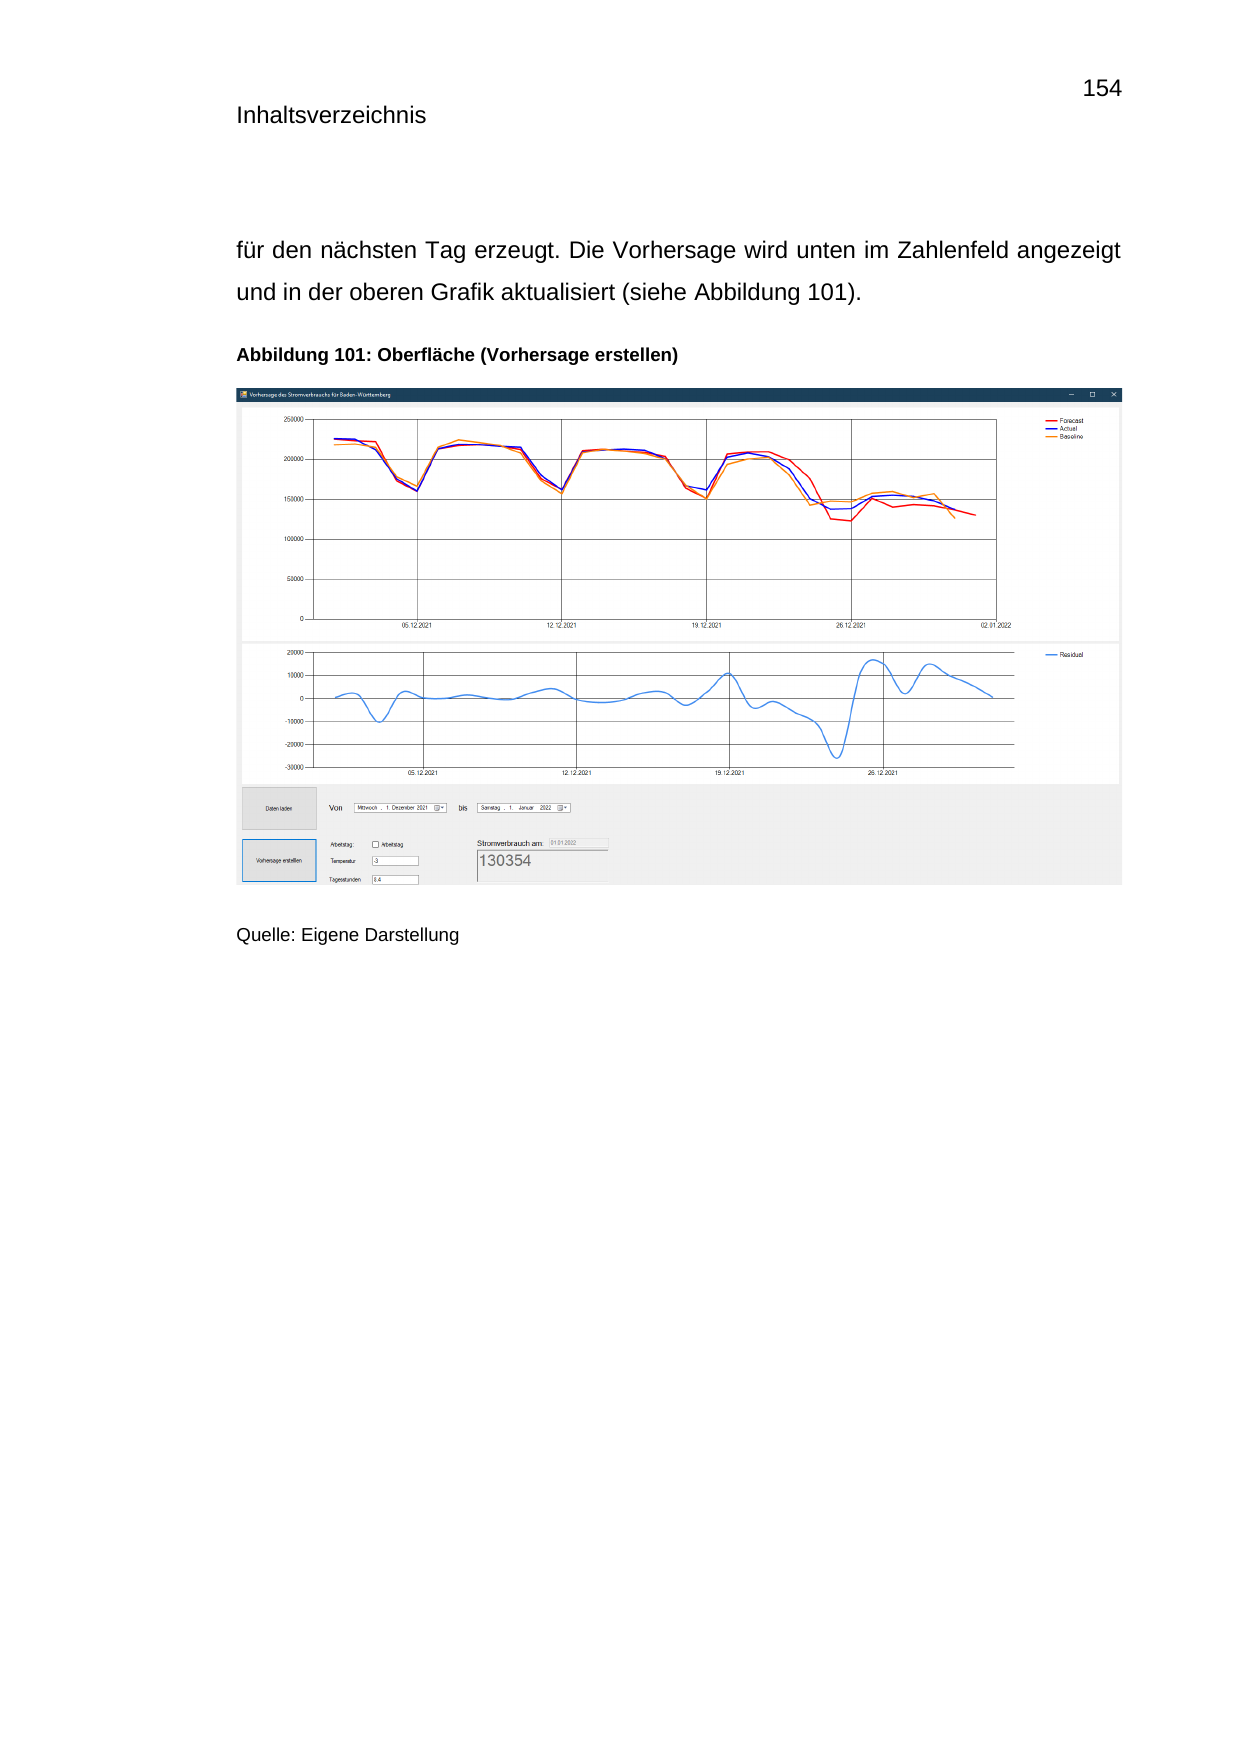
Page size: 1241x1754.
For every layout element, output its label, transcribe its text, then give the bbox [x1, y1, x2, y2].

picture [236, 388, 1123, 885]
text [236, 236, 1122, 305]
text Quelle: Eigene Darstellung [236, 923, 1122, 945]
text Abbildung 101: Oberfläche (Vorhersage erstellen) [236, 344, 1122, 366]
